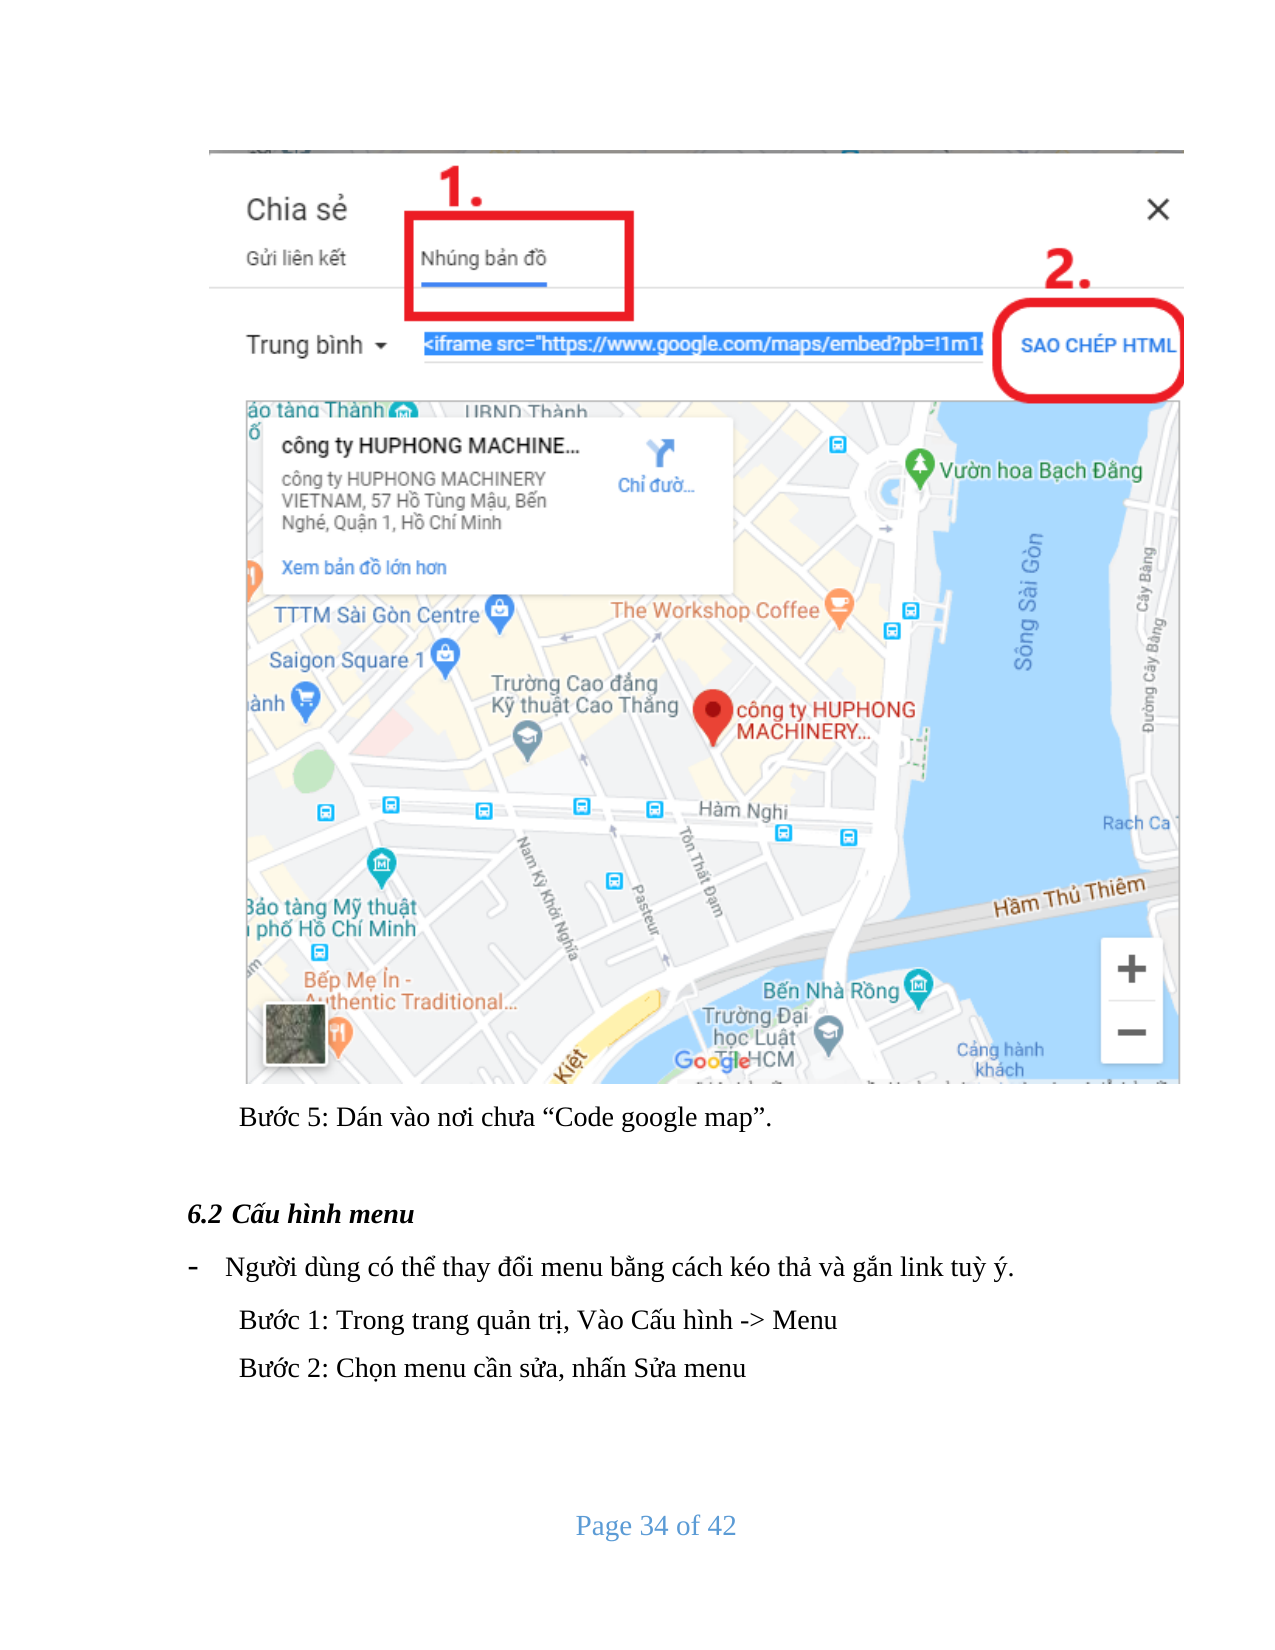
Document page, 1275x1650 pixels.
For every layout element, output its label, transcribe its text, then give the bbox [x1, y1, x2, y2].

picture [209, 150, 1184, 1084]
text Bước 2: Chọn menu cần sửa, nhấn Sửa menu [239, 1352, 1125, 1384]
list Cấu hình menu [187, 1197, 1125, 1229]
text Bước 1: Trong trang quản trị, Vào Cấu hình -> Menu [239, 1303, 1125, 1335]
text Bước 5: Dán vào nơi chưa “Code google map”. [239, 1100, 1125, 1132]
list Người dùng có thể thay đổi menu bằng cách kéo thả và gắn link tuỳ ý. [187, 1246, 1125, 1284]
